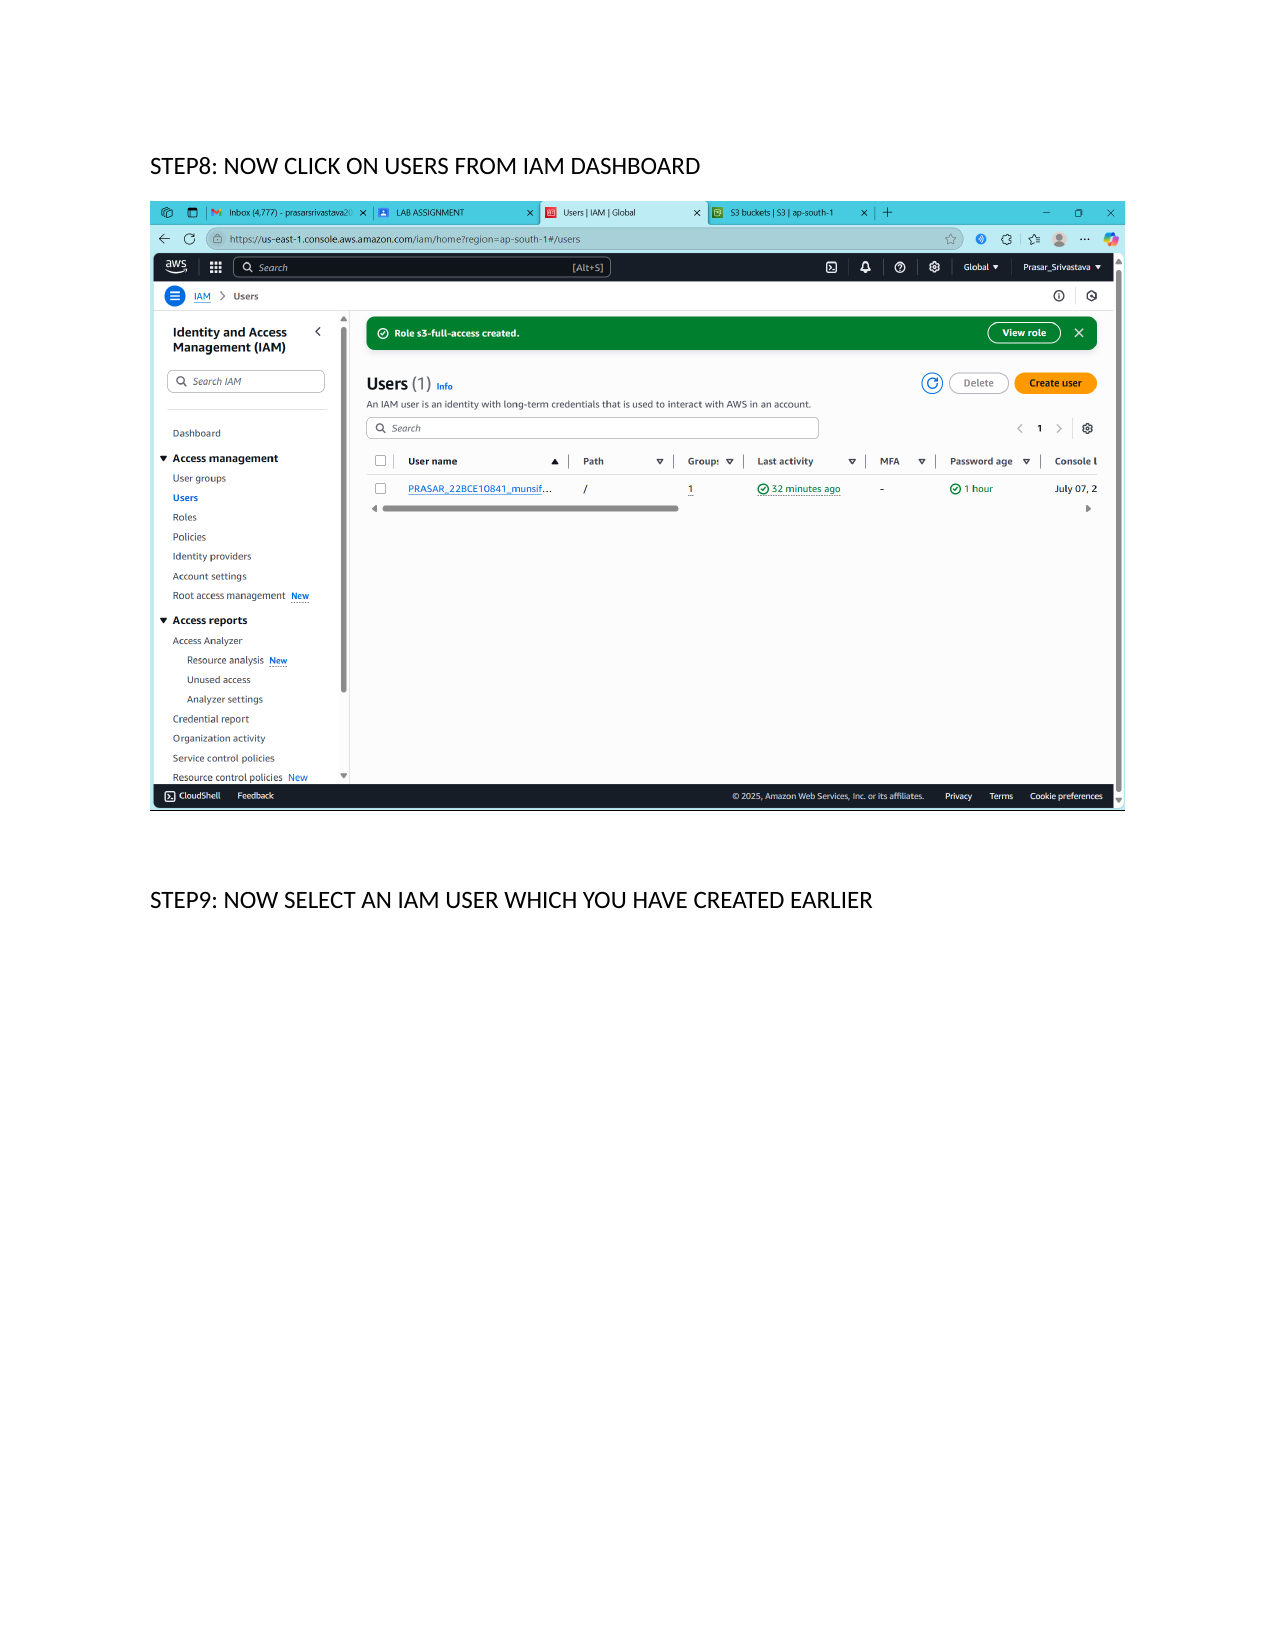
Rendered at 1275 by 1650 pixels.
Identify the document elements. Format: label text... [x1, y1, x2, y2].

text STEP9: NOW SELECT AN IAM USER WHICH YOU HAVE CREATED EARLIER [150, 884, 1125, 914]
picture [150, 201, 1125, 811]
text STEP8: NOW CLICK ON USERS FROM IAM DASHBOARD [150, 150, 1125, 181]
